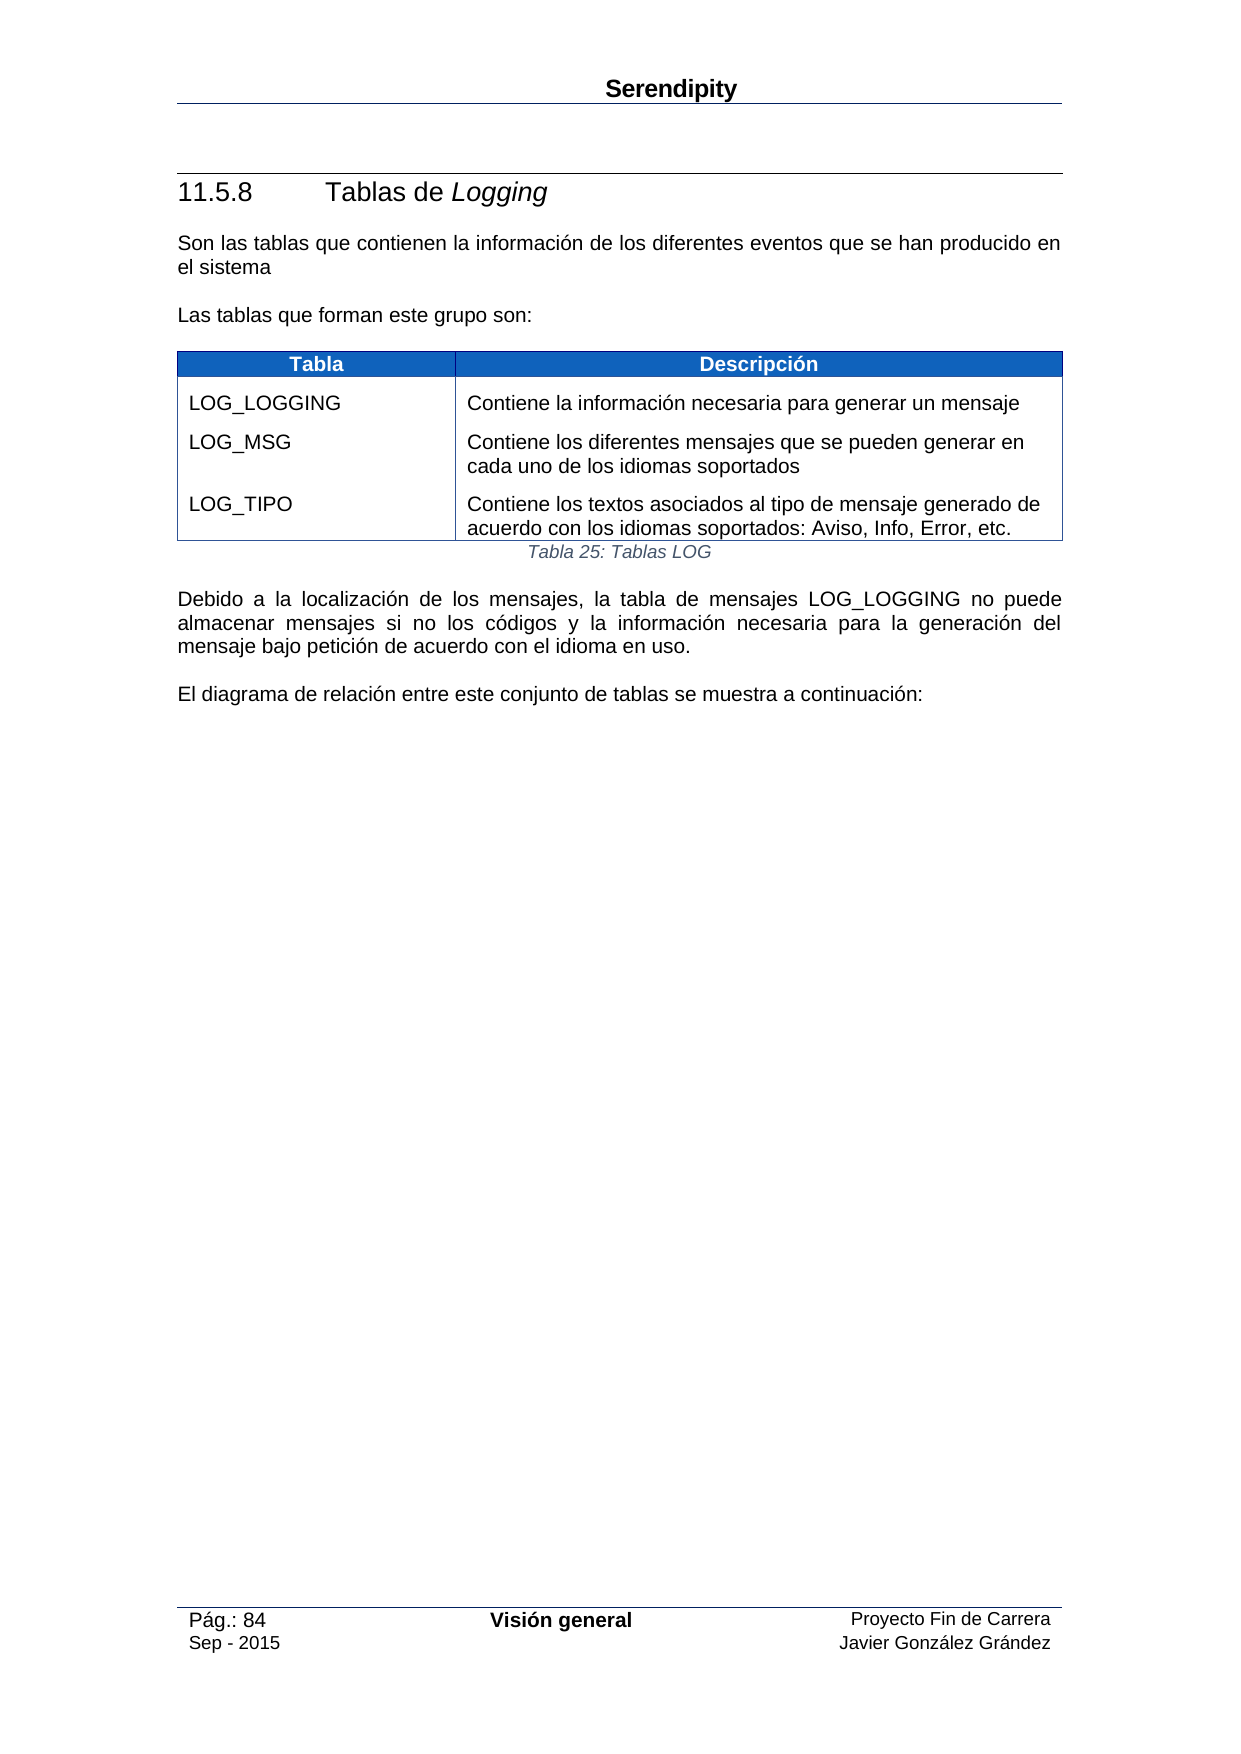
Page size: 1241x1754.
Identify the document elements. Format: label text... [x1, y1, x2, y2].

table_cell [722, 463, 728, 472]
text Las tablas que forman este grupo son: [177, 303, 1063, 327]
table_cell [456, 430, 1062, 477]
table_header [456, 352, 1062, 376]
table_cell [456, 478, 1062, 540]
text Debido a la localización de los mensajes, la tabla de mensajes LOG_LOGGING no puede almacenar mensajes si no los códigos y la información necesaria para la generación del mensaje bajo petición de acuerdo con el idioma en uso. [177, 586, 1063, 658]
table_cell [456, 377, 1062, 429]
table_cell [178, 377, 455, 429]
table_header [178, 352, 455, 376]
subtitle Tablas de Logging [177, 174, 1063, 207]
text Son las tablas que contienen la información de los diferentes eventos que se han producido en el sistema [177, 231, 1063, 279]
text Tabla : Tablas LOG [177, 541, 1063, 562]
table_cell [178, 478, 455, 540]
text El diagrama de relación entre este conjunto de tablas se muestra a continuación: [177, 682, 1063, 706]
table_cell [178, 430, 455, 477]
